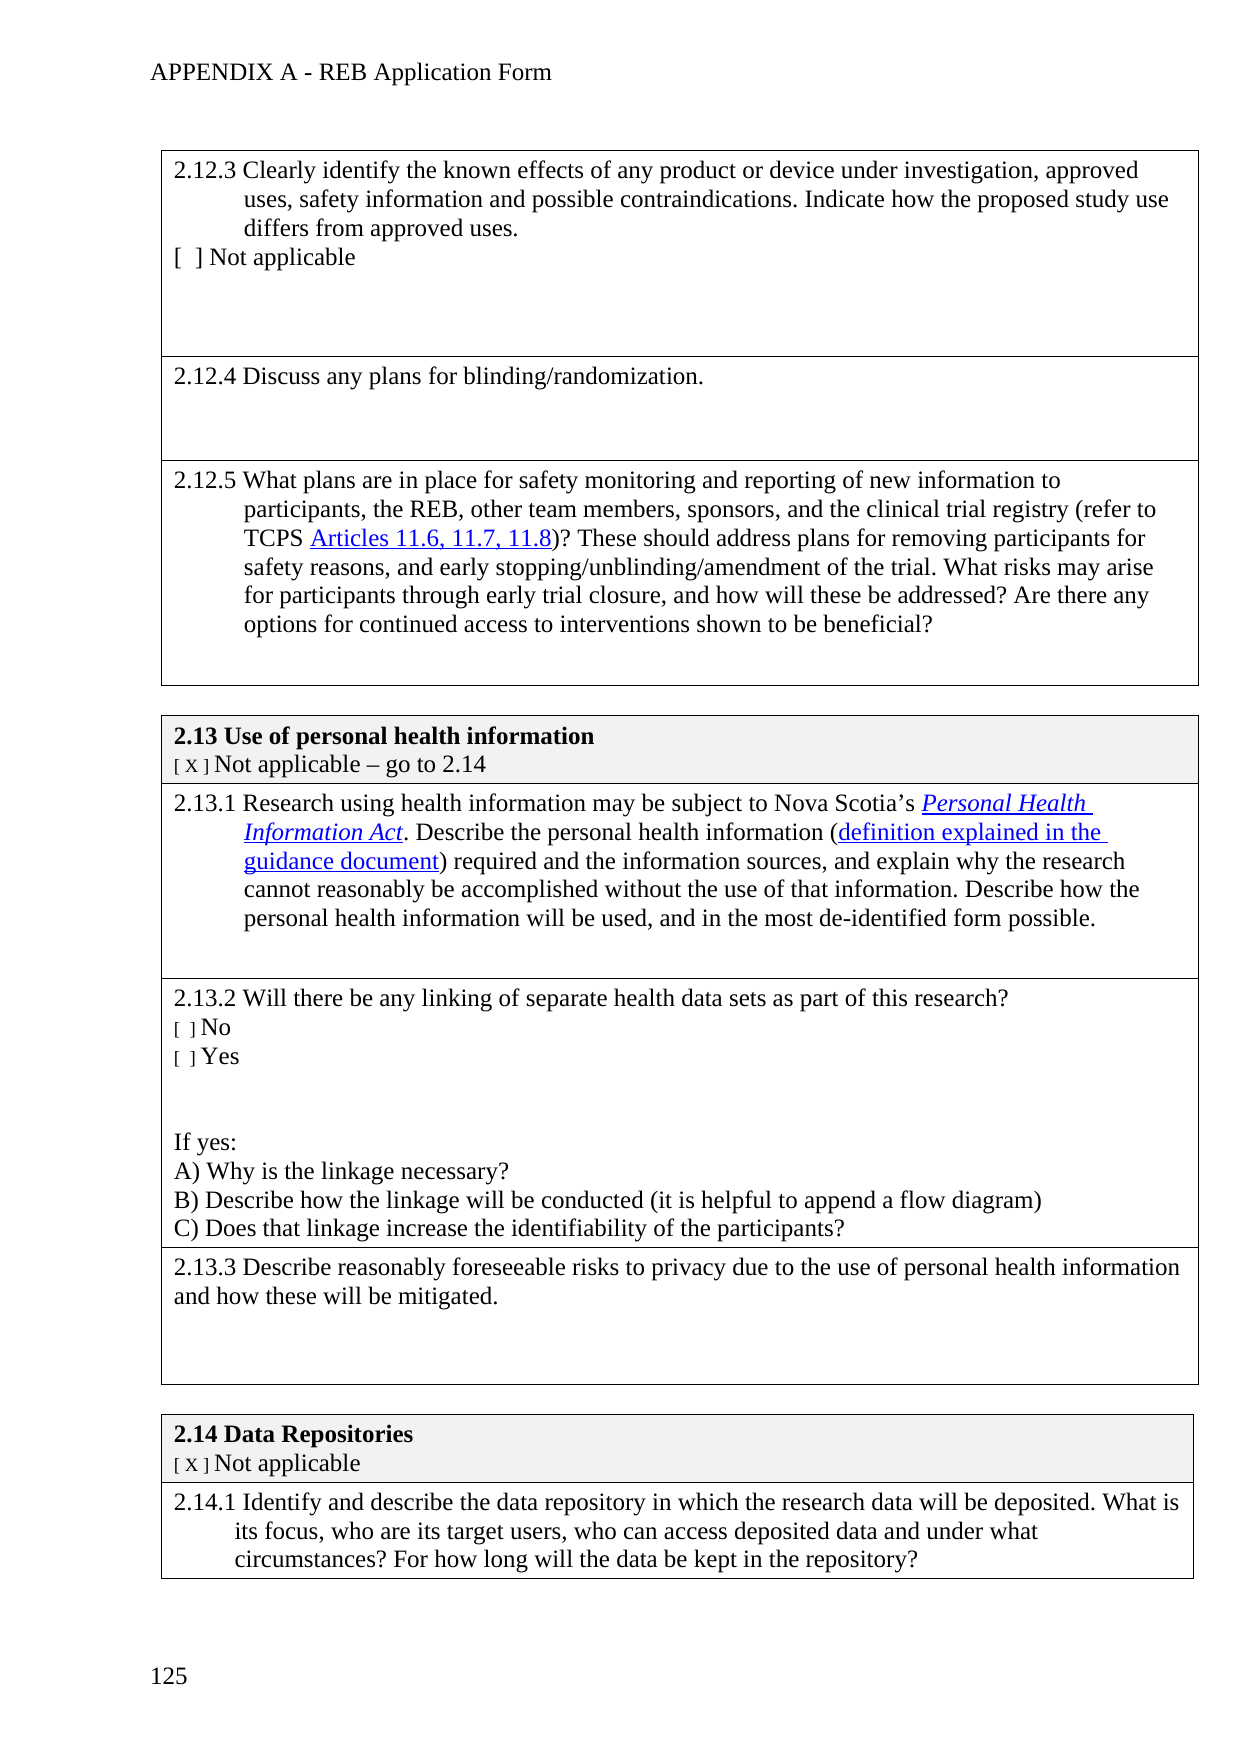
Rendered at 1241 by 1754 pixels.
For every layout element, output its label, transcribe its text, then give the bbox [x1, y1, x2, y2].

table_cell 2.12.4 Discuss any plans for blinding/randomization. [162, 357, 1198, 460]
table_cell 2.13.3 Describe reasonably foreseeable risks to privacy due to the use of personal health information and how these will be mitigated. [162, 1248, 1198, 1384]
table_cell 2.12.5 What plans are in place for safety monitoring and reporting of new information to participants, the REB, other team members, sponsors, and the clinical trial registry (refer to TCPS Articles 11.6, 11.7, 11.8)? These should address plans for removing participants for safety reasons, and early stopping/unblinding/amendment of the trial. What risks may arise for participants through early trial closure, and how will these be addressed? Are there any options for continued access to interventions shown to be beneficial? [162, 461, 1198, 685]
table_cell 2.13.1 Research using health information may be subject to Nova Scotia’s Personal Health Information Act. Describe the personal health information (definition explained in the guidance document) required and the information sources, and explain why the research cannot reasonably be accomplished without the use of that information. Describe how the personal health information will be used, and in the most de-identified form possible. [162, 784, 1198, 978]
table_cell 2.12.3 Clearly identify the known effects of any product or device under investigation, approved uses, safety information and possible contraindications. Indicate how the proposed study use differs from approved uses. [ ] Not applicable [162, 151, 1198, 356]
table_cell 2.13.2 Will there be any linking of separate health data sets as part of this research? [ ] No [ ] Yes If yes: A) Why is the linkage necessary? B) Describe how the linkage will be conducted (it is helpful to append a flow diagram) C) Does that linkage increase the identifiability of the participants? [162, 979, 1198, 1247]
table_header 2.13 Use of personal health information [ X ] Not applicable – go to 2.14 [162, 716, 1198, 783]
table_header 2.14 Data Repositories [ X ] Not applicable [162, 1415, 1193, 1482]
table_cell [162, 1483, 1193, 1578]
